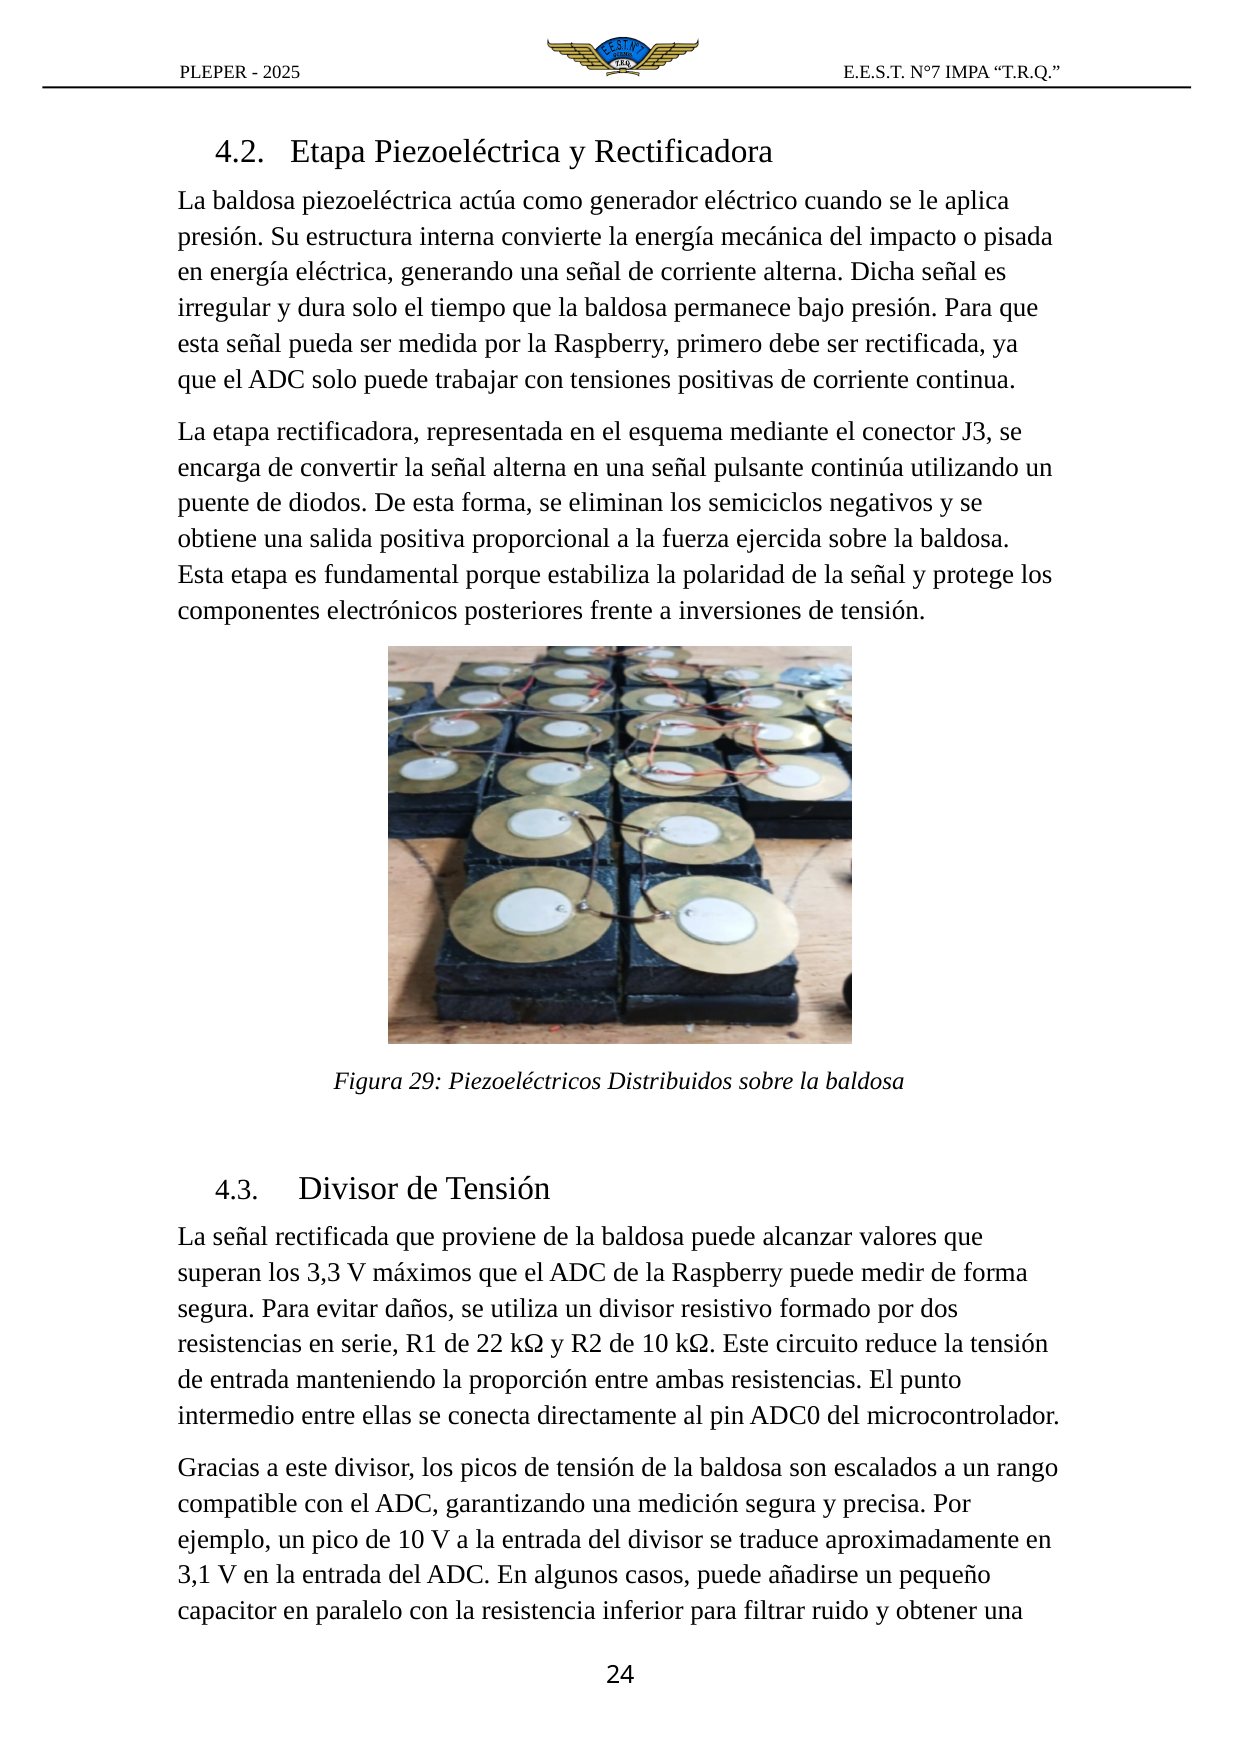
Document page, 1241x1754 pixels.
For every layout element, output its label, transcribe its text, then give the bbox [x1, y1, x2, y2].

text La señal rectificada que proviene de la baldosa puede alcanzar valores que superan los 3,3 V máximos que el ADC de la Raspberry puede medir de forma segura. Para evitar daños, se utiliza un divisor resistivo formado por dos resistencias en serie, R1 de 22 kΩ y R2 de 10 kΩ. Este circuito reduce la tensión de entrada manteniendo la proporción entre ambas resistencias. El punto intermedio entre ellas se conecta directamente al pin ADC0 del microcontrolador. [177, 1220, 1063, 1430]
subtitle Etapa Piezoeléctrica y Rectificadora [215, 132, 1063, 170]
text Figura 29: Piezoeléctricos Distribuidos sobre la baldosa [177, 1066, 1063, 1094]
subtitle Divisor de Tensión [215, 1168, 1063, 1206]
text La baldosa piezoeléctrica actúa como generador eléctrico cuando se le aplica presión. Su estructura interna convierte la energía mecánica del impacto o pisada en energía eléctrica, generando una señal de corriente alterna. Dicha señal es irregular y dura solo el tiempo que la baldosa permanece bajo presión. Para que esta señal pueda ser medida por la Raspberry, primero debe ser rectificada, ya que el ADC solo puede trabajar con tensiones positivas de corriente continua. [177, 184, 1063, 394]
picture [543, 35, 703, 78]
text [177, 1451, 1063, 1625]
picture [388, 646, 852, 1044]
text La etapa rectificadora, representada en el esquema mediante el conector J3, se encarga de convertir la señal alterna en una señal pulsante continúa utilizando un puente de diodos. De esta forma, se eliminan los semiciclos negativos y se obtiene una salida positiva proporcional a la fuerza ejercida sobre la baldosa. Esta etapa es fundamental porque estabiliza la polaridad de la señal y protege los componentes electrónicos posteriores frente a inversiones de tensión. [177, 415, 1063, 625]
